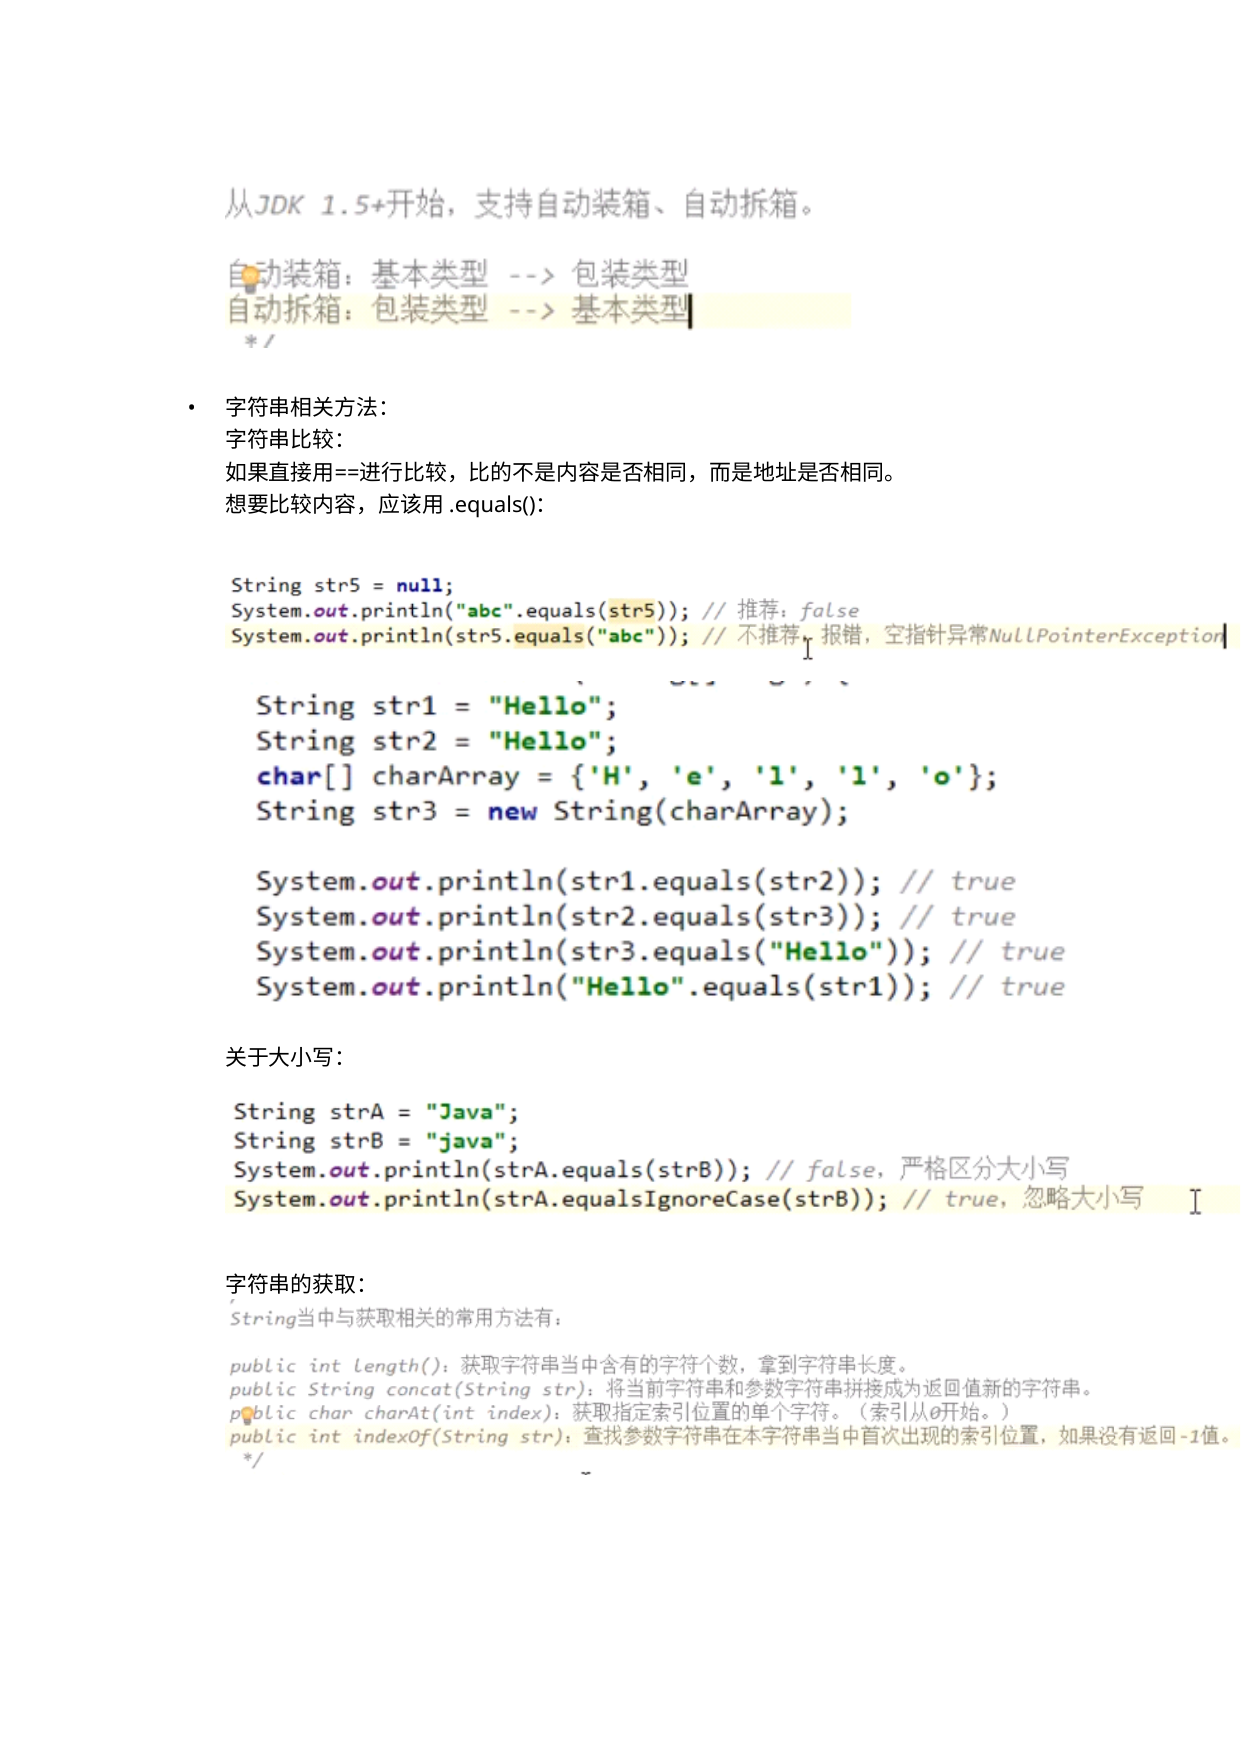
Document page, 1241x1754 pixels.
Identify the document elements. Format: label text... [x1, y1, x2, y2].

text 字符串比较： [225, 422, 1053, 454]
picture [225, 551, 1241, 665]
text 想要比较内容，应该用 .equals()： [225, 487, 1053, 519]
text 如果直接用==进行比较，比的不是内容是否相同，而是地址是否相同。 [225, 454, 1053, 487]
text 关于大小写： [225, 1039, 1053, 1071]
picture [225, 1071, 1241, 1232]
list 字符串相关方法： [187, 389, 1053, 422]
text 字符串的获取： [225, 1267, 1053, 1299]
picture [225, 681, 1177, 1028]
picture [225, 1299, 1241, 1475]
picture [225, 161, 852, 348]
